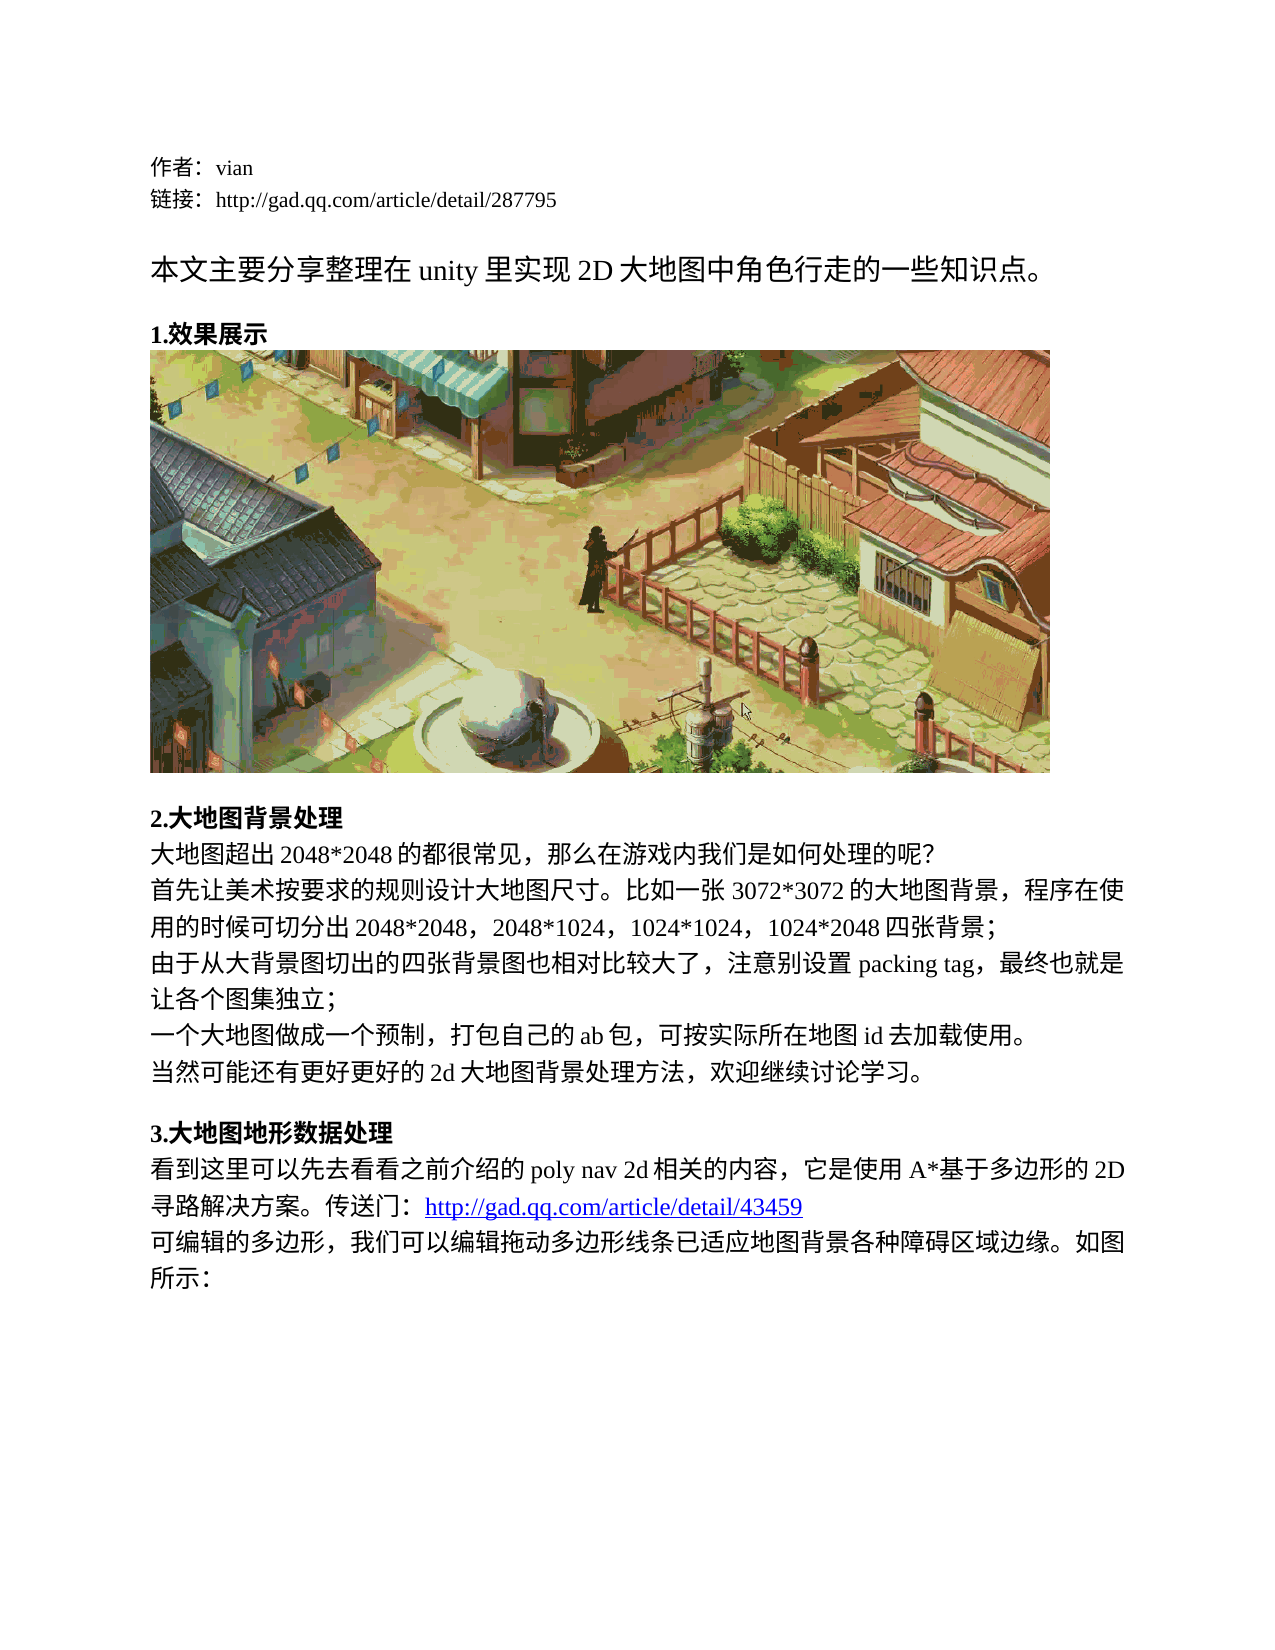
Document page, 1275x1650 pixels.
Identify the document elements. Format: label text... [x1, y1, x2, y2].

list 大地图背景处理 [150, 798, 1125, 834]
text 链接：http://gad.qq.com/article/detail/287795 [150, 182, 1125, 213]
list 效果展示 [150, 314, 1125, 351]
list 看到这里可以先去看看之前介绍的poly nav 2d相关的内容，它是使用A*基于多边形的2D寻路解决方案。传送门：http://gad.qq.com/article/detail/43459 [150, 1150, 1125, 1222]
list 由于从大背景图切出的四张背景图也相对比较大了，注意别设置packing tag，最终也就是让各个图集独立； [150, 943, 1125, 1016]
list 当然可能还有更好更好的2d大地图背景处理方法，欢迎继续讨论学习。 [150, 1052, 1125, 1088]
list 首先让美术按要求的规则设计大地图尺寸。比如一张3072*3072的大地图背景，程序在使用的时候可切分出2048*2048，2048*1024，1024*1024，1024*2048四张背景； [150, 871, 1125, 943]
picture [150, 350, 1050, 773]
text 本文主要分享整理在unity里实现2D大地图中角色行走的一些知识点。 [150, 247, 1125, 289]
list 可编辑的多边形，我们可以编辑拖动多边形线条已适应地图背景各种障碍区域边缘。如图所示： [150, 1222, 1125, 1295]
list 大地图地形数据处理 [150, 1113, 1125, 1150]
list 大地图超出2048*2048的都很常见，那么在游戏内我们是如何处理的呢？ [150, 834, 1125, 871]
list 一个大地图做成一个预制，打包自己的ab包，可按实际所在地图id去加载使用。 [150, 1016, 1125, 1052]
text 作者：vian [150, 150, 1125, 182]
